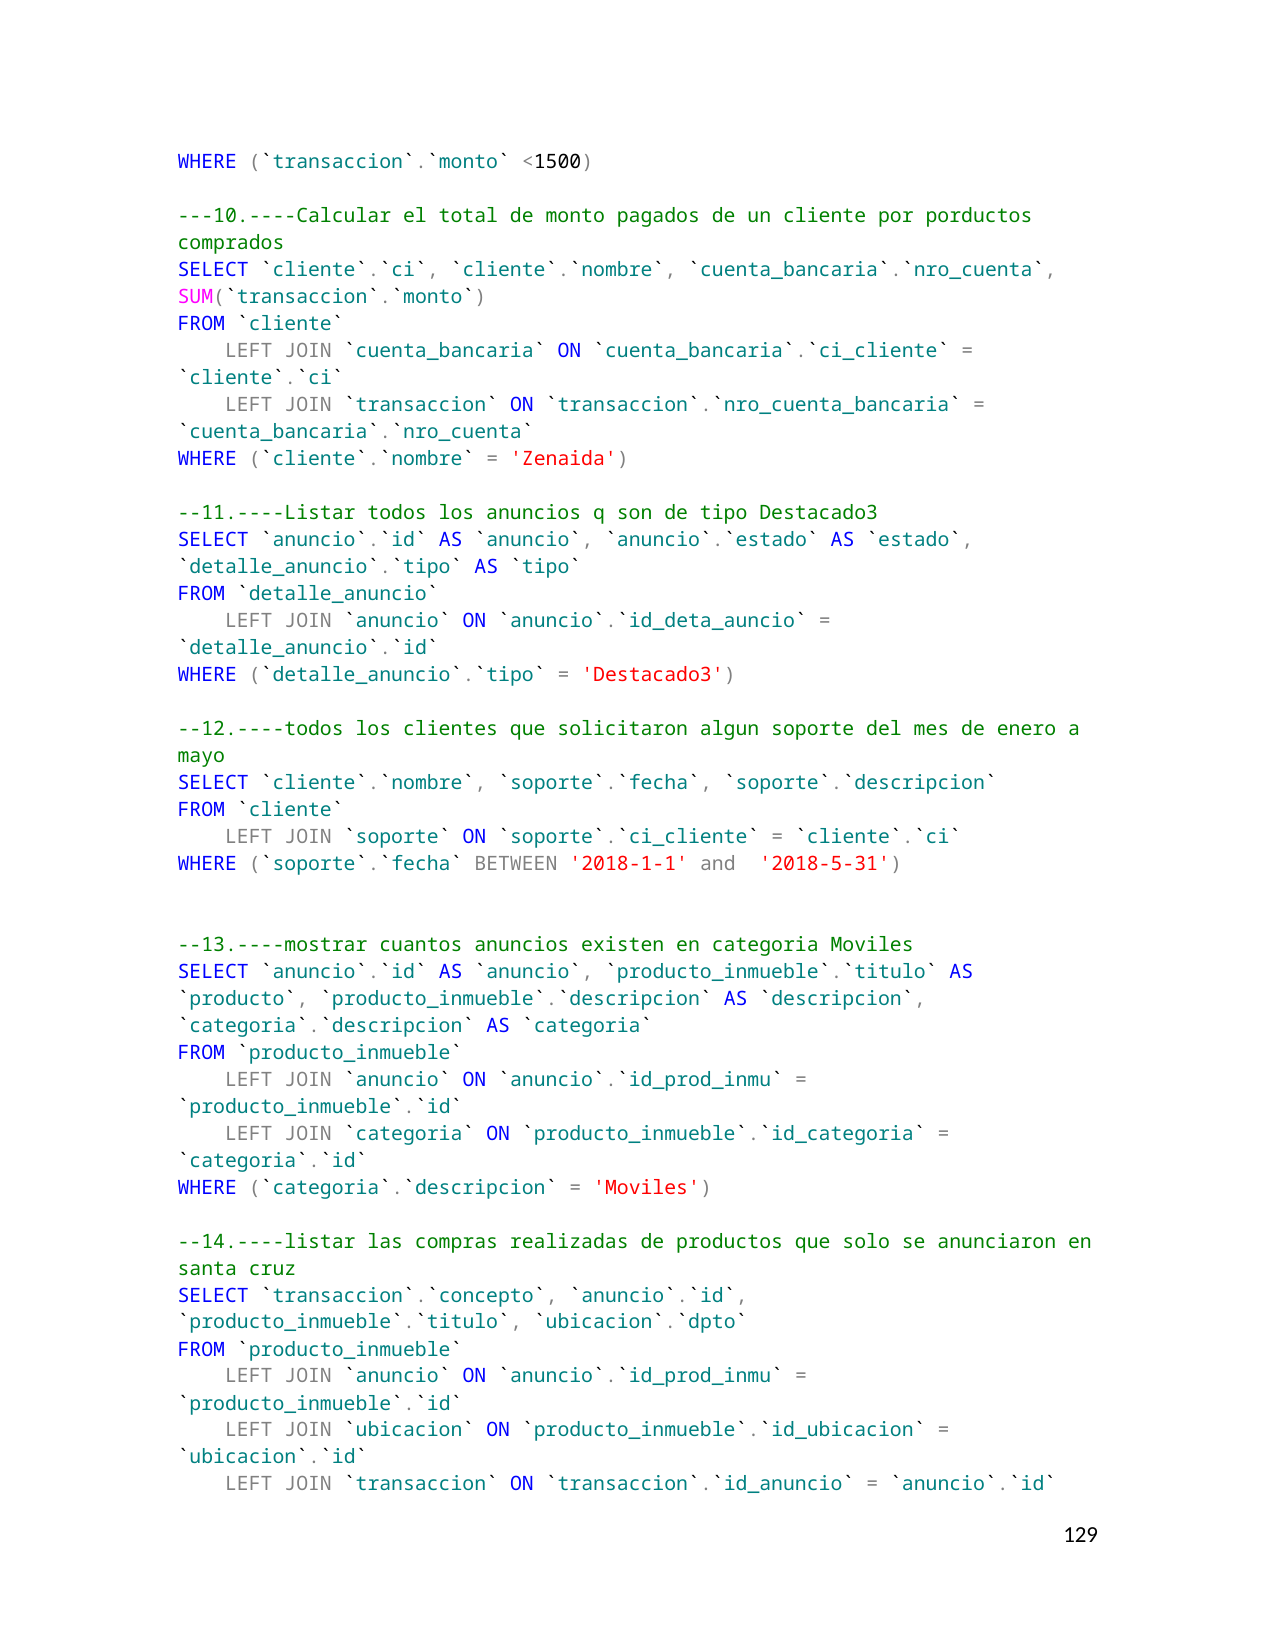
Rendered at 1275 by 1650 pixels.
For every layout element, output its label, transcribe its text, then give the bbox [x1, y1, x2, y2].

text WHERE (`detalle_anuncio`.`tipo` = 'Destacado3') [177, 660, 1098, 687]
text LEFT JOIN `categoria` ON `producto_inmueble`.`id_categoria` = `categoria`.`id` [177, 1119, 1098, 1173]
text SELECT `anuncio`.`id` AS `anuncio`, `producto_inmueble`.`titulo` AS `producto`, `producto_inmueble`.`descripcion` AS `descripcion`, `categoria`.`descripcion` AS `categoria` [177, 957, 1098, 1038]
text LEFT JOIN `cuenta_bancaria` ON `cuenta_bancaria`.`ci_cliente` = `cliente`.`ci` [177, 337, 1098, 391]
text SELECT `cliente`.`ci`, `cliente`.`nombre`, `cuenta_bancaria`.`nro_cuenta`, SUM(`transaccion`.`monto`) [177, 256, 1098, 309]
text LEFT JOIN `anuncio` ON `anuncio`.`id_prod_inmu` = `producto_inmueble`.`id` [177, 1065, 1098, 1119]
text ---10.----Calcular el total de monto pagados de un cliente por porductos comprados [177, 202, 1098, 256]
text --11.----Listar todos los anuncios q son de tipo Destacado3 [177, 498, 1098, 525]
text LEFT JOIN `transaccion` ON `transaccion`.`nro_cuenta_bancaria` = `cuenta_bancaria`.`nro_cuenta` [177, 391, 1098, 444]
text LEFT JOIN `soporte` ON `soporte`.`ci_cliente` = `cliente`.`ci` [177, 822, 1098, 849]
text LEFT JOIN `anuncio` ON `anuncio`.`id_deta_auncio` = `detalle_anuncio`.`id` [177, 606, 1098, 660]
text WHERE (`categoria`.`descripcion` = 'Moviles') [177, 1173, 1098, 1200]
text --13.----mostrar cuantos anuncios existen en categoria Moviles [177, 930, 1098, 957]
text FROM `producto_inmueble` [177, 1335, 1098, 1362]
text FROM `detalle_anuncio` [177, 579, 1098, 606]
text LEFT JOIN `anuncio` ON `anuncio`.`id_prod_inmu` = `producto_inmueble`.`id` [177, 1362, 1098, 1416]
text WHERE (`cliente`.`nombre` = 'Zenaida') [177, 444, 1098, 471]
text LEFT JOIN `ubicacion` ON `producto_inmueble`.`id_ubicacion` = `ubicacion`.`id` [177, 1416, 1098, 1470]
text FROM `cliente` [177, 795, 1098, 822]
text FROM `cliente` [177, 309, 1098, 337]
text SELECT `cliente`.`nombre`, `soporte`.`fecha`, `soporte`.`descripcion` [177, 768, 1098, 795]
text SELECT `anuncio`.`id` AS `anuncio`, `anuncio`.`estado` AS `estado`, `detalle_anuncio`.`tipo` AS `tipo` [177, 525, 1098, 579]
text --12.----todos los clientes que solicitaron algun soporte del mes de enero a mayo [177, 714, 1098, 768]
text FROM `producto_inmueble` [177, 1038, 1098, 1065]
text WHERE (`transaccion`.`monto` <1500) [177, 148, 1098, 175]
text WHERE (`soporte`.`fecha` BETWEEN '2018-1-1' and '2018-5-31') [177, 849, 1098, 876]
text SELECT `transaccion`.`concepto`, `anuncio`.`id`, `producto_inmueble`.`titulo`, `ubicacion`.`dpto` [177, 1281, 1098, 1335]
text LEFT JOIN `transaccion` ON `transaccion`.`id_anuncio` = `anuncio`.`id` [177, 1470, 1098, 1497]
text --14.----listar las compras realizadas de productos que solo se anunciaron en santa cruz [177, 1227, 1098, 1281]
